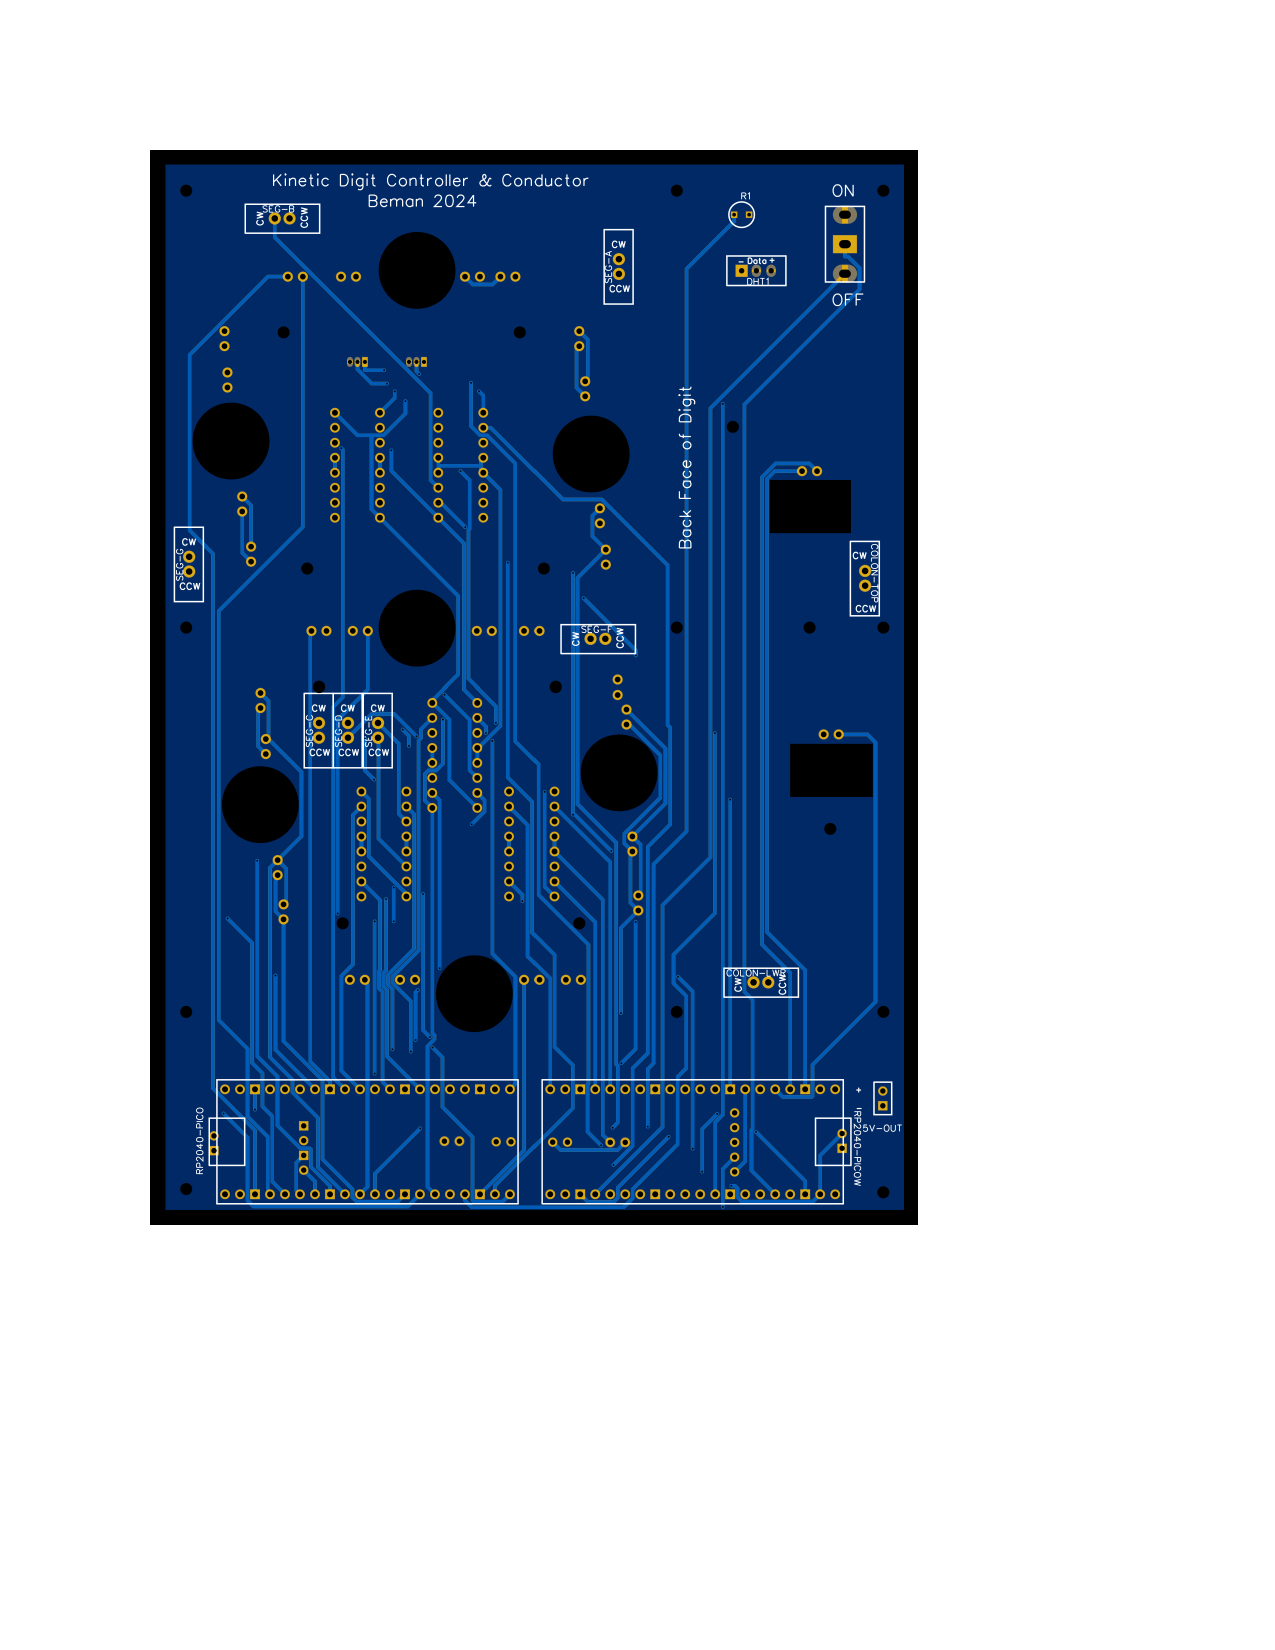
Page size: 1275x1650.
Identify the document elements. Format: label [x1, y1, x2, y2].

picture [150, 150, 918, 1225]
